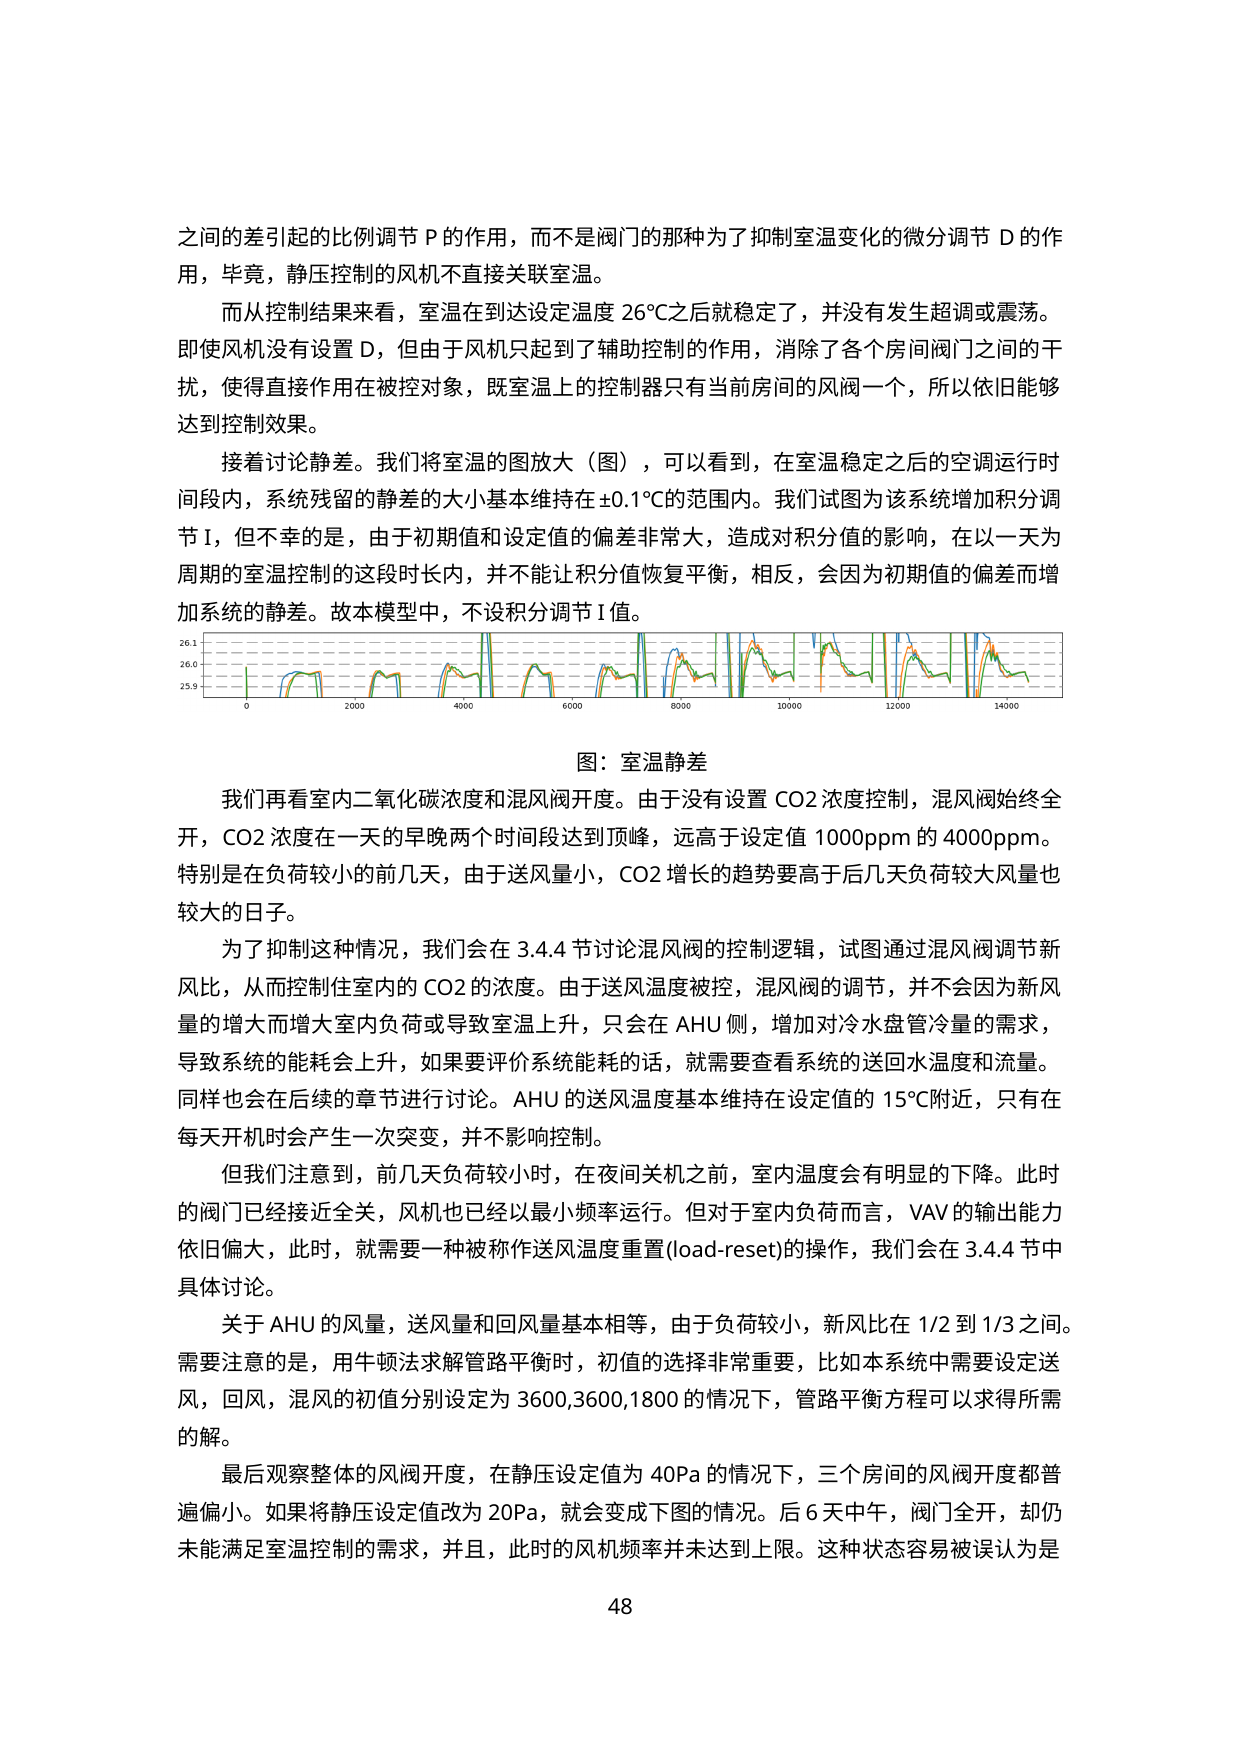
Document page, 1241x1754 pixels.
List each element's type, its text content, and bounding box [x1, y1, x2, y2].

text 为了抑制这种情况，我们会在3.4.4节讨论混风阀的控制逻辑，试图通过混风阀调节新风比，从而控制住室内的CO2的浓度。由于送风温度被控，混风阀的调节，并不会因为新风量的增大而增大室内负荷或导致室温上升，只会在AHU侧，增加对冷水盘管冷量的需求，导致系统的能耗会上升，如果要评价系统能耗的话，就需要查看系统的送回水温度和流量。同样也会在后续的章节进行讨论。AHU的送风温度基本维持在设定值的15℃附近，只有在每天开机时会产生一次突变，并不影响控制。 [177, 929, 1063, 1154]
text 而从控制结果来看，室温在到达设定温度26℃之后就稳定了，并没有发生超调或震荡。即使风机没有设置D，但由于风机只起到了辅助控制的作用，消除了各个房间阀门之间的干扰，使得直接作用在被控对象，既室温上的控制器只有当前房间的风阀一个，所以依旧能够达到控制效果。 [177, 292, 1063, 442]
text 我们再看室内二氧化碳浓度和混风阀开度。由于没有设置CO2浓度控制，混风阀始终全开，CO2浓度在一天的早晚两个时间段达到顶峰，远高于设定值1000ppm的4000ppm。特别是在负荷较小的前几天，由于送风量小，CO2增长的趋势要高于后几天负荷较大风量也较大的日子。 [177, 779, 1063, 929]
text 关于AHU的风量，送风量和回风量基本相等，由于负荷较小，新风比在1/2到1/3之间。需要注意的是，用牛顿法求解管路平衡时，初值的选择非常重要，比如本系统中需要设定送风，回风，混风的初值分别设定为3600,3600,1800的情况下，管路平衡方程可以求得所需的解。 [177, 1304, 1063, 1454]
text 但我们注意到，前几天负荷较小时，在夜间关机之前，室内温度会有明显的下降。此时的阀门已经接近全关，风机也已经以最小频率运行。但对于室内负荷而言，VAV的输出能力依旧偏大，此时，就需要一种被称作送风温度重置(load-reset)的操作，我们会在3.4.4节中具体讨论。 [177, 1154, 1063, 1304]
text 接着讨论静差。我们将室温的图放大（图），可以看到，在室温稳定之后的空调运行时间段内，系统残留的静差的大小基本维持在±0.1℃的范围内。我们试图为该系统增加积分调节I，但不幸的是，由于初期值和设定值的偏差非常大，造成对积分值的影响，在以一天为周期的室温控制的这段时长内，并不能让积分值恢复平衡，相反，会因为初期值的偏差而增加系统的静差。故本模型中，不设积分调节I值。 [177, 442, 1063, 629]
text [177, 1454, 1063, 1567]
text 图：室温静差 [177, 742, 1063, 779]
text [177, 217, 1063, 292]
picture [177, 629, 1063, 712]
